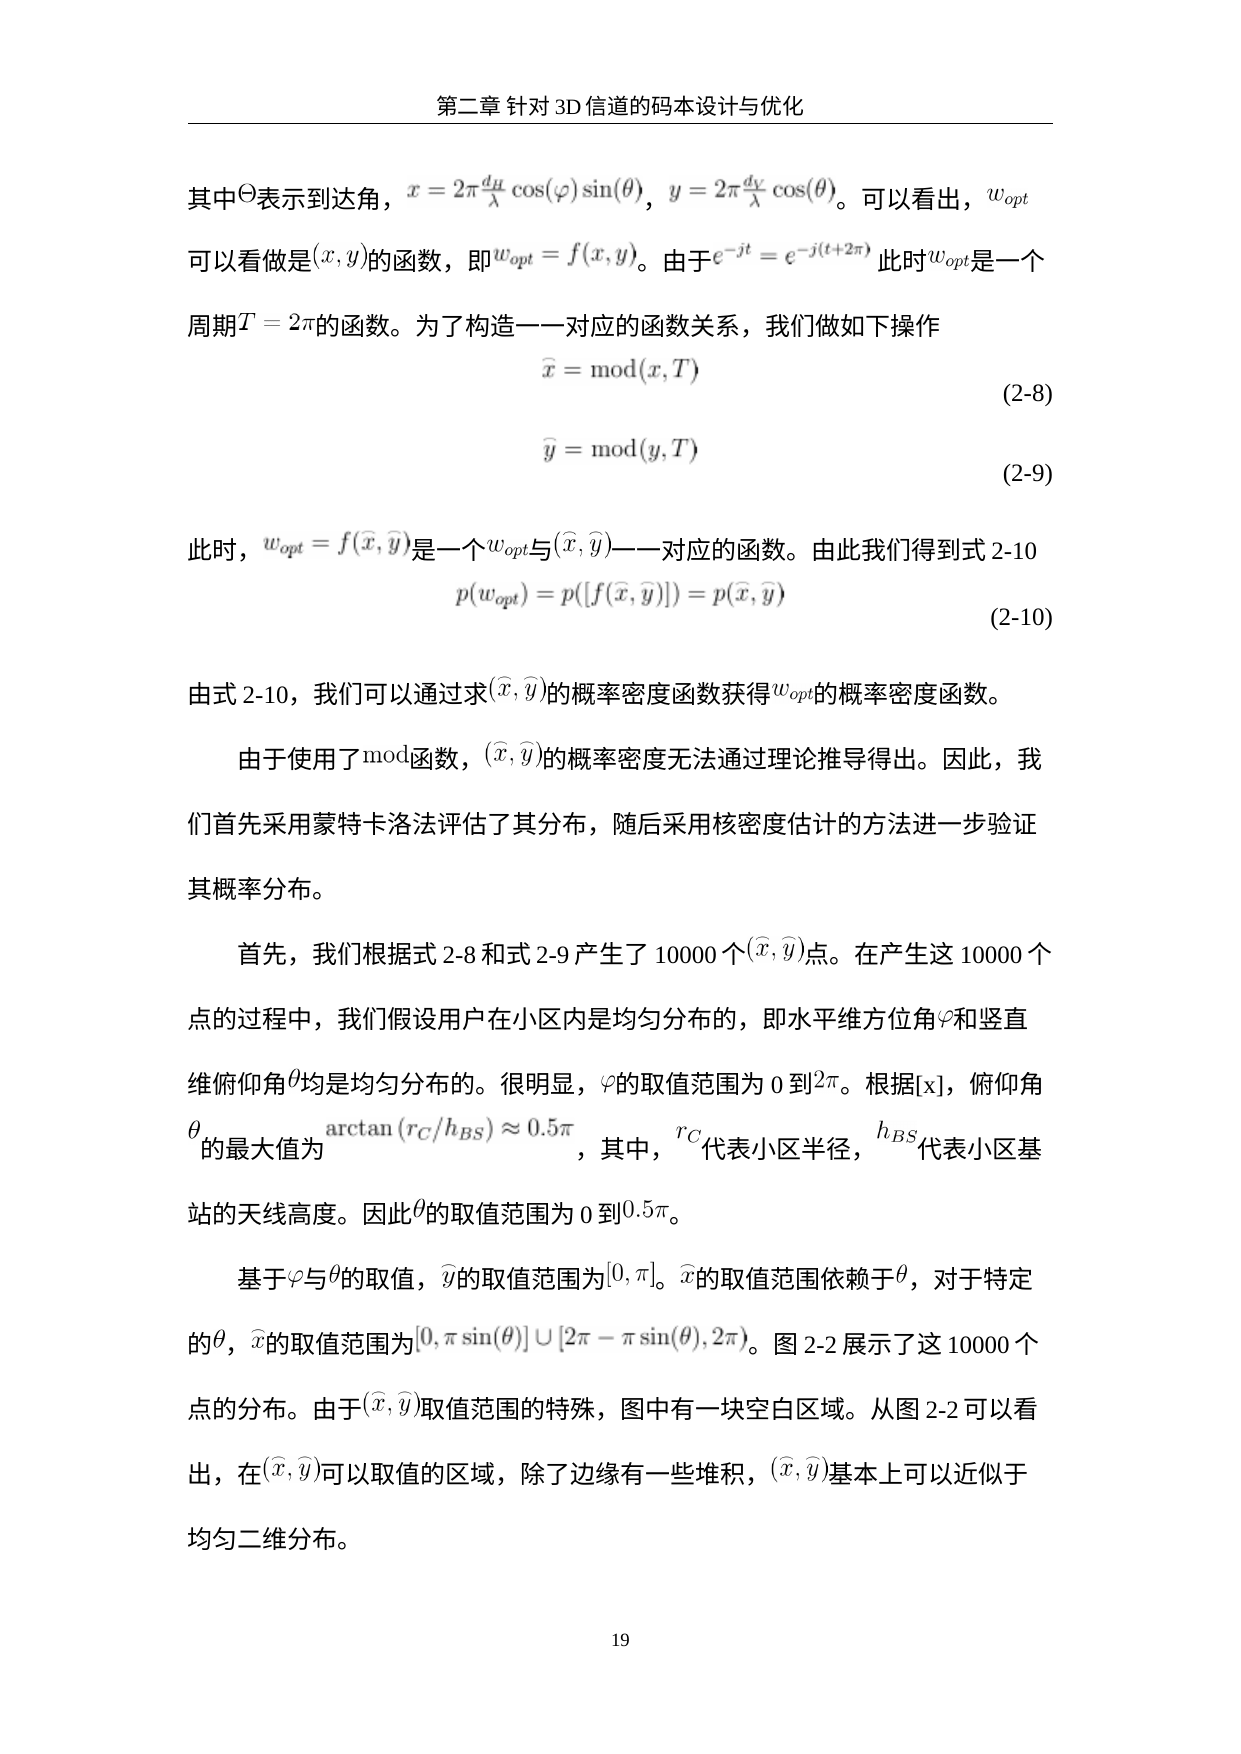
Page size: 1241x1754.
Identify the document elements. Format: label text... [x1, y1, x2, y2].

text (2-10) [187, 581, 1053, 646]
text 此时，是一个与一一对应的函数。由此我们得到式2-10 [187, 516, 1053, 581]
text 其中表示到达角，，。可以看出，可以看做是的函数，即。由于 此时是一个周期的函数。为了构造一一对应的函数关系，我们做如下操作 [187, 162, 1053, 357]
text 由式2-10，我们可以通过求的概率密度函数获得的概率密度函数。 [187, 660, 1053, 725]
text 首先，我们根据式2-8和式2-9产生了10000个点。在产生这10000个点的过程中，我们假设用户在小区内是均匀分布的，即水平维方位角和竖直维俯仰角均是均匀分布的。很明显，的取值范围为0到。根据[x]，俯仰角的最大值为，其中，代表小区半径，代表小区基站的天线高度。因此的取值范围为0到。 [187, 920, 1053, 1245]
text 基于与的取值，的取值范围为。的取值范围依赖于，对于特定的，的取值范围为。图2-2展示了这10000个点的分布。由于取值范围的特殊，图中有一块空白区域。从图2-2可以看出，在可以取值的区域，除了边缘有一些堆积，基本上可以近似于均匀二维分布。 [187, 1245, 1053, 1570]
text (2-9) [187, 436, 1053, 501]
text 由于使用了函数，的概率密度无法通过理论推导得出。因此，我们首先采用蒙特卡洛法评估了其分布，随后采用核密度估计的方法进一步验证其概率分布。 [187, 725, 1053, 920]
text (2-8) [187, 357, 1053, 422]
